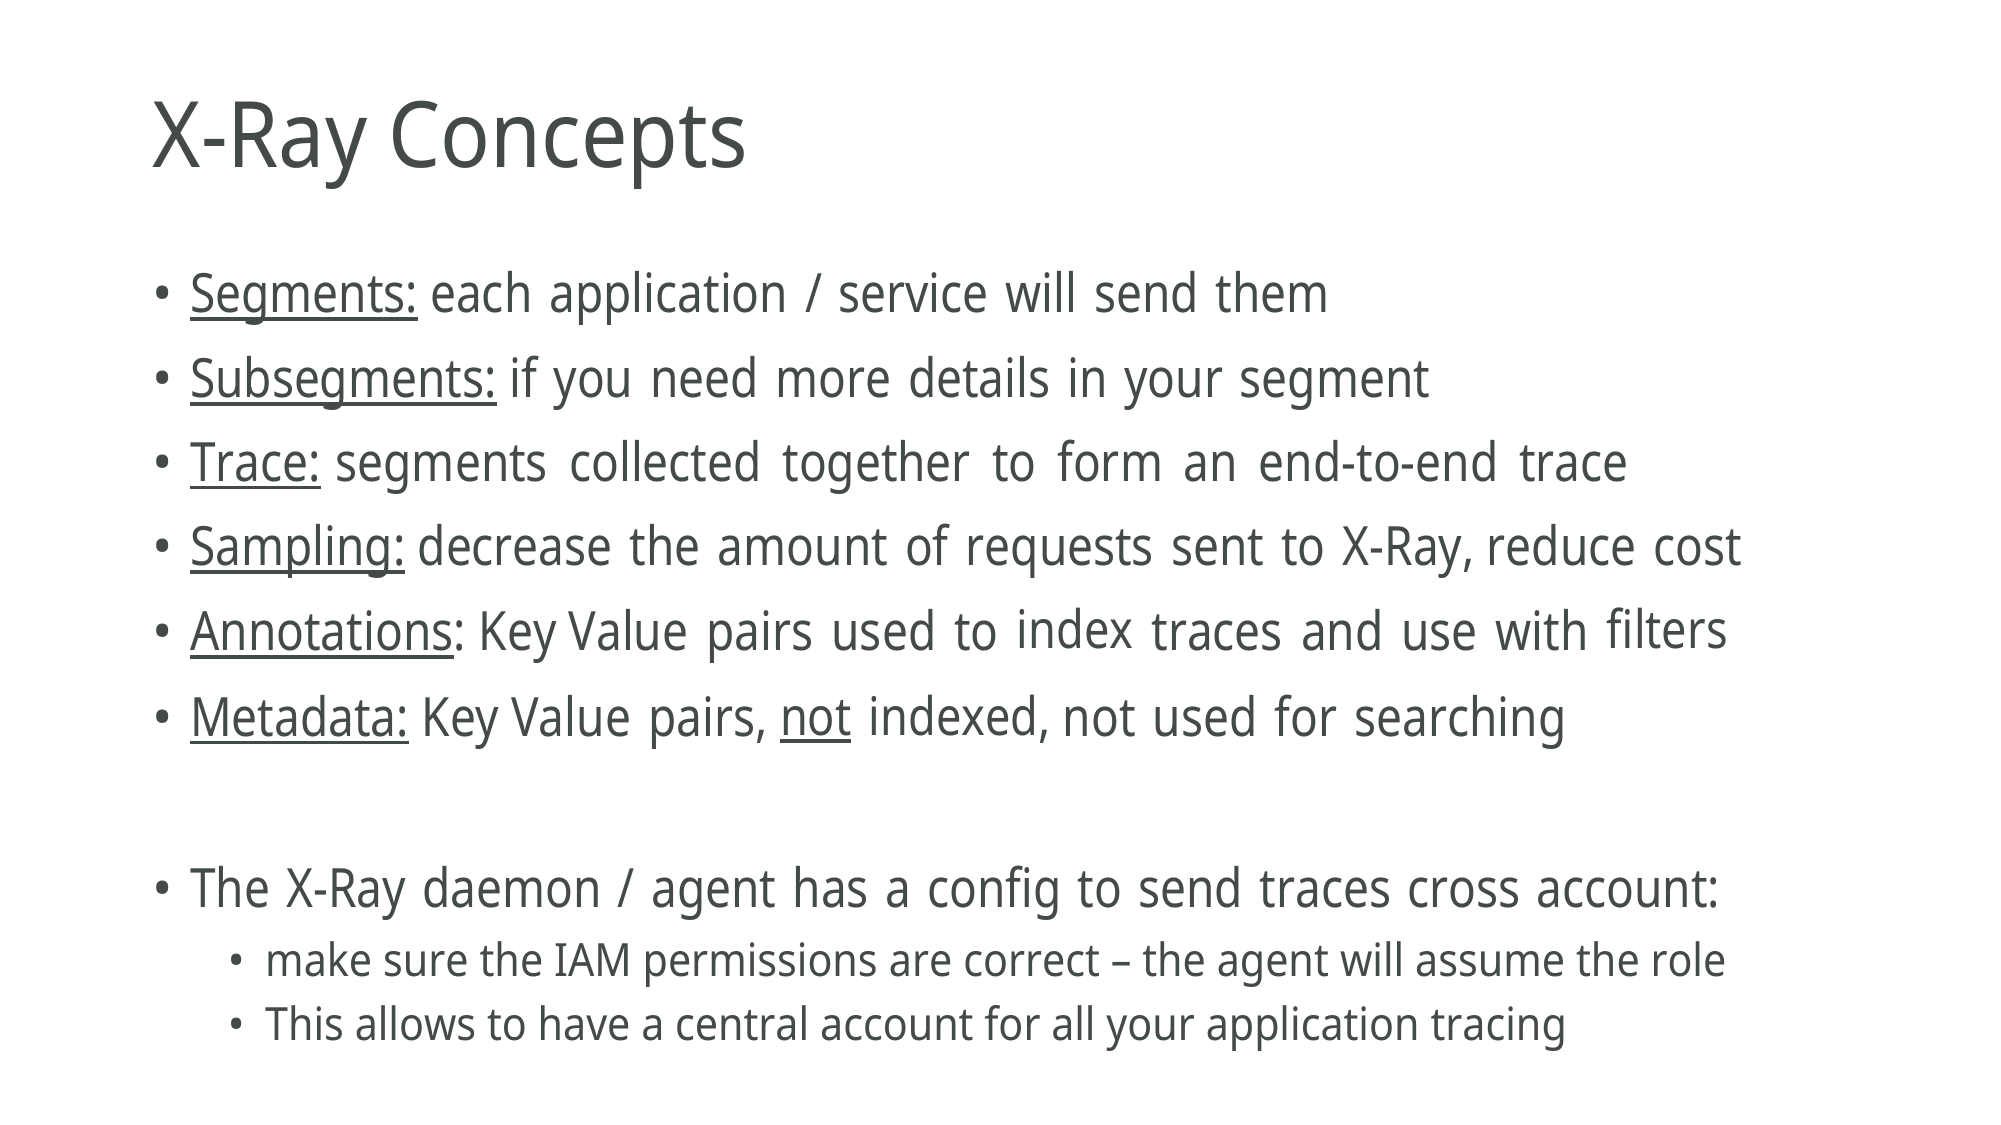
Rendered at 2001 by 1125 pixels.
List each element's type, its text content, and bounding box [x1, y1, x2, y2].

subtitle X-Ray Concepts [152, 69, 1985, 194]
list Sampling: decrease the amount of requests sent to X-Ray, reduce cost [152, 508, 1985, 581]
list Metadata: Key Value pairs, not indexed, not used for searching [152, 677, 1985, 752]
list Subsegments: if you need more details in your segment [152, 339, 1985, 413]
list The X-Ray daemon / agent has a config to send traces cross account: [152, 849, 1985, 923]
list Trace: segments collected together to form an end-to-end trace [152, 423, 1985, 497]
list Annotations: Key Value pairs used to index traces and use with filters [152, 592, 1985, 666]
list make sure the IAM permissions are correct – the agent will assume the role [227, 927, 1985, 990]
list This allows to have a central account for all your application tracing [227, 991, 1985, 1053]
list Segments: each application / service will send them [152, 255, 1985, 328]
